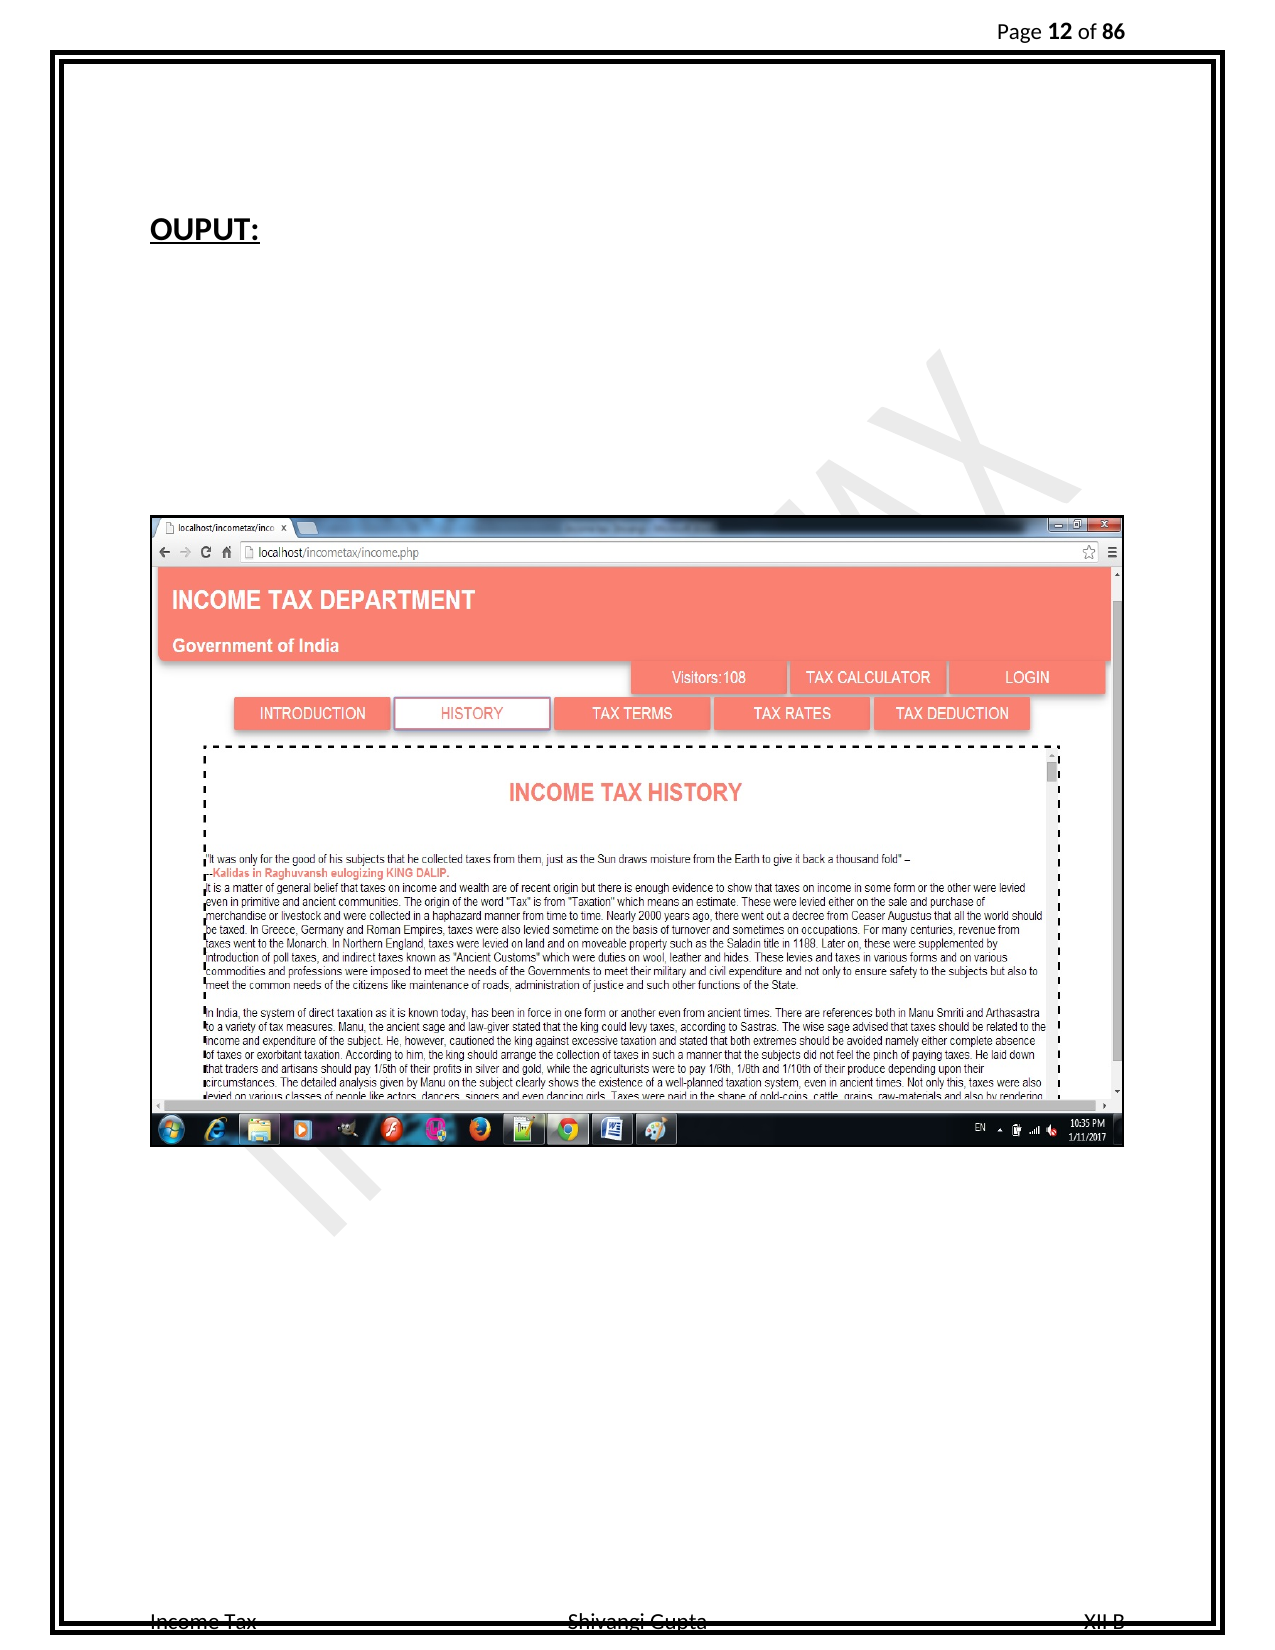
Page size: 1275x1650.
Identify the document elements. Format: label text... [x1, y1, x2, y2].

text OUPUT: [150, 207, 1125, 248]
picture [152, 518, 1122, 1145]
